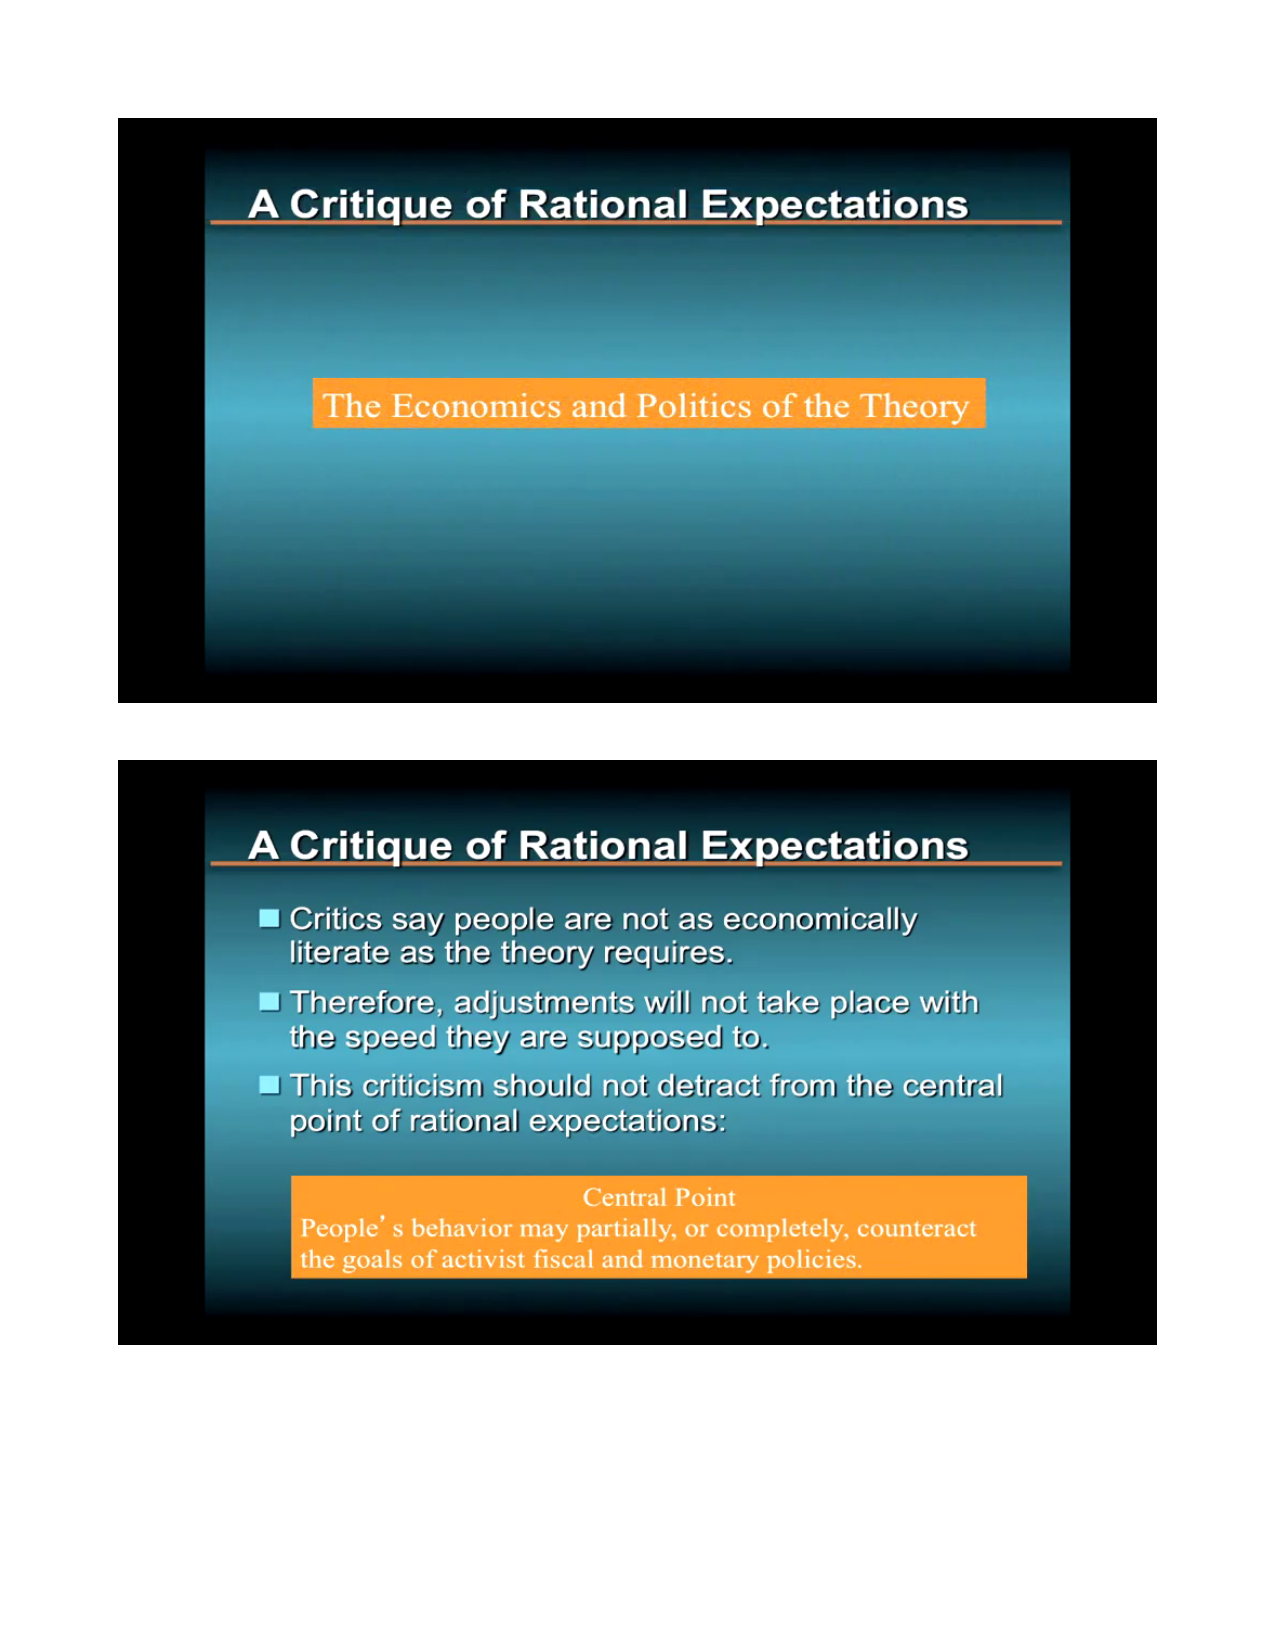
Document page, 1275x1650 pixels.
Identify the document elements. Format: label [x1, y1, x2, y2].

picture [118, 118, 1157, 703]
picture [118, 760, 1157, 1345]
